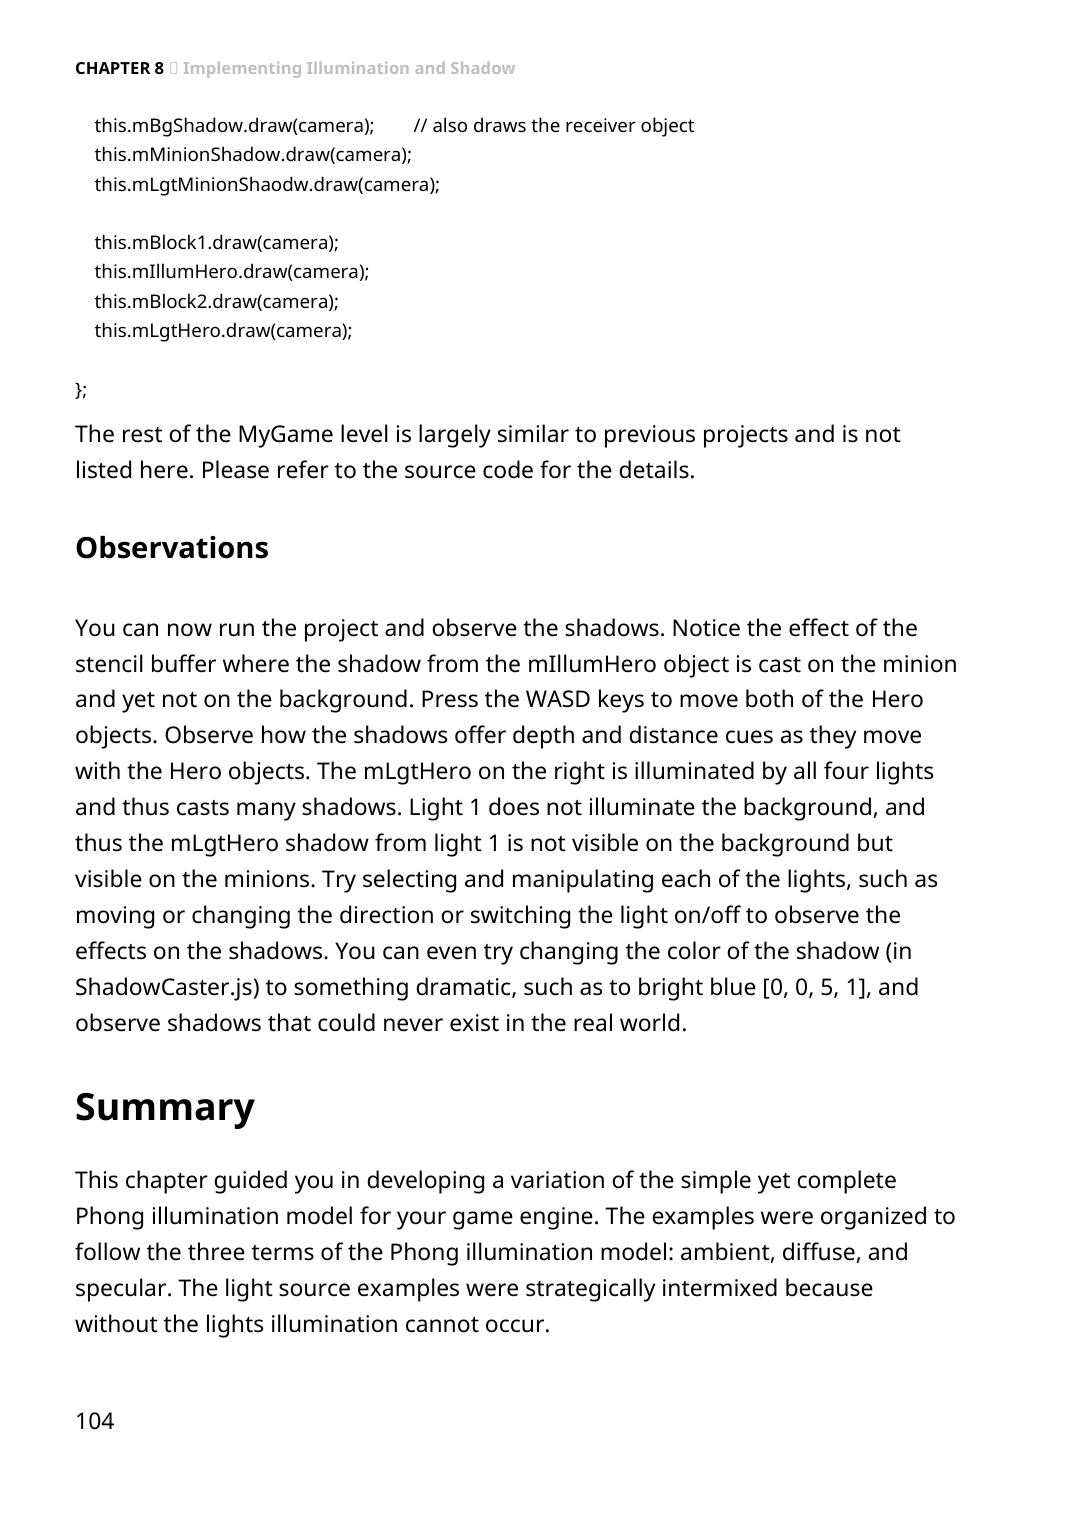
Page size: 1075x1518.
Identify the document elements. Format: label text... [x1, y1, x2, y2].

text this.mLgtHero.draw(camera); [75, 317, 962, 343]
text this.mMinionShadow.draw(camera); [75, 142, 962, 167]
text this.mBlock1.draw(camera); [75, 229, 962, 255]
subtitle Observations [75, 527, 962, 567]
text }; [75, 376, 962, 401]
subtitle Summary [75, 1080, 962, 1131]
text this.mLgtMinionShaodw.draw(camera); [75, 171, 962, 197]
text This chapter guided you in developing a variation of the simple yet complete Phong illumination model for your game engine. The examples were organized to follow the three terms of the Phong illumination model: ambient, diffuse, and specular. The light source examples were strategically intermixed because without the lights illumination cannot occur. [75, 1164, 962, 1339]
text this.mBlock2.draw(camera); [75, 288, 962, 314]
text The rest of the MyGame level is largely similar to previous projects and is not listed here. Please refer to the source code for the details. [75, 418, 962, 485]
text You can now run the project and observe the shadows. Notice the effect of the stencil buffer where the shadow from the mIllumHero object is cast on the minion and yet not on the background. Press the WASD keys to move both of the Hero objects. Observe how the shadows offer depth and distance cues as they move with the Hero objects. The mLgtHero on the right is illuminated by all four lights and thus casts many shadows. Light 1 does not illuminate the background, and thus the mLgtHero shadow from light 1 is not visible on the background but visible on the minions. Try selecting and manipulating each of the lights, such as moving or changing the direction or switching the light on/off to observe the effects on the shadows. You can even try changing the color of the shadow (in ShadowCaster.js) to something dramatic, such as to bright blue [0, 0, 5, 1], and observe shadows that could never exist in the real world. [75, 612, 962, 1038]
text this.mIllumHero.draw(camera); [75, 259, 962, 284]
text this.mBgShadow.draw(camera); // also draws the receiver object [75, 112, 962, 138]
